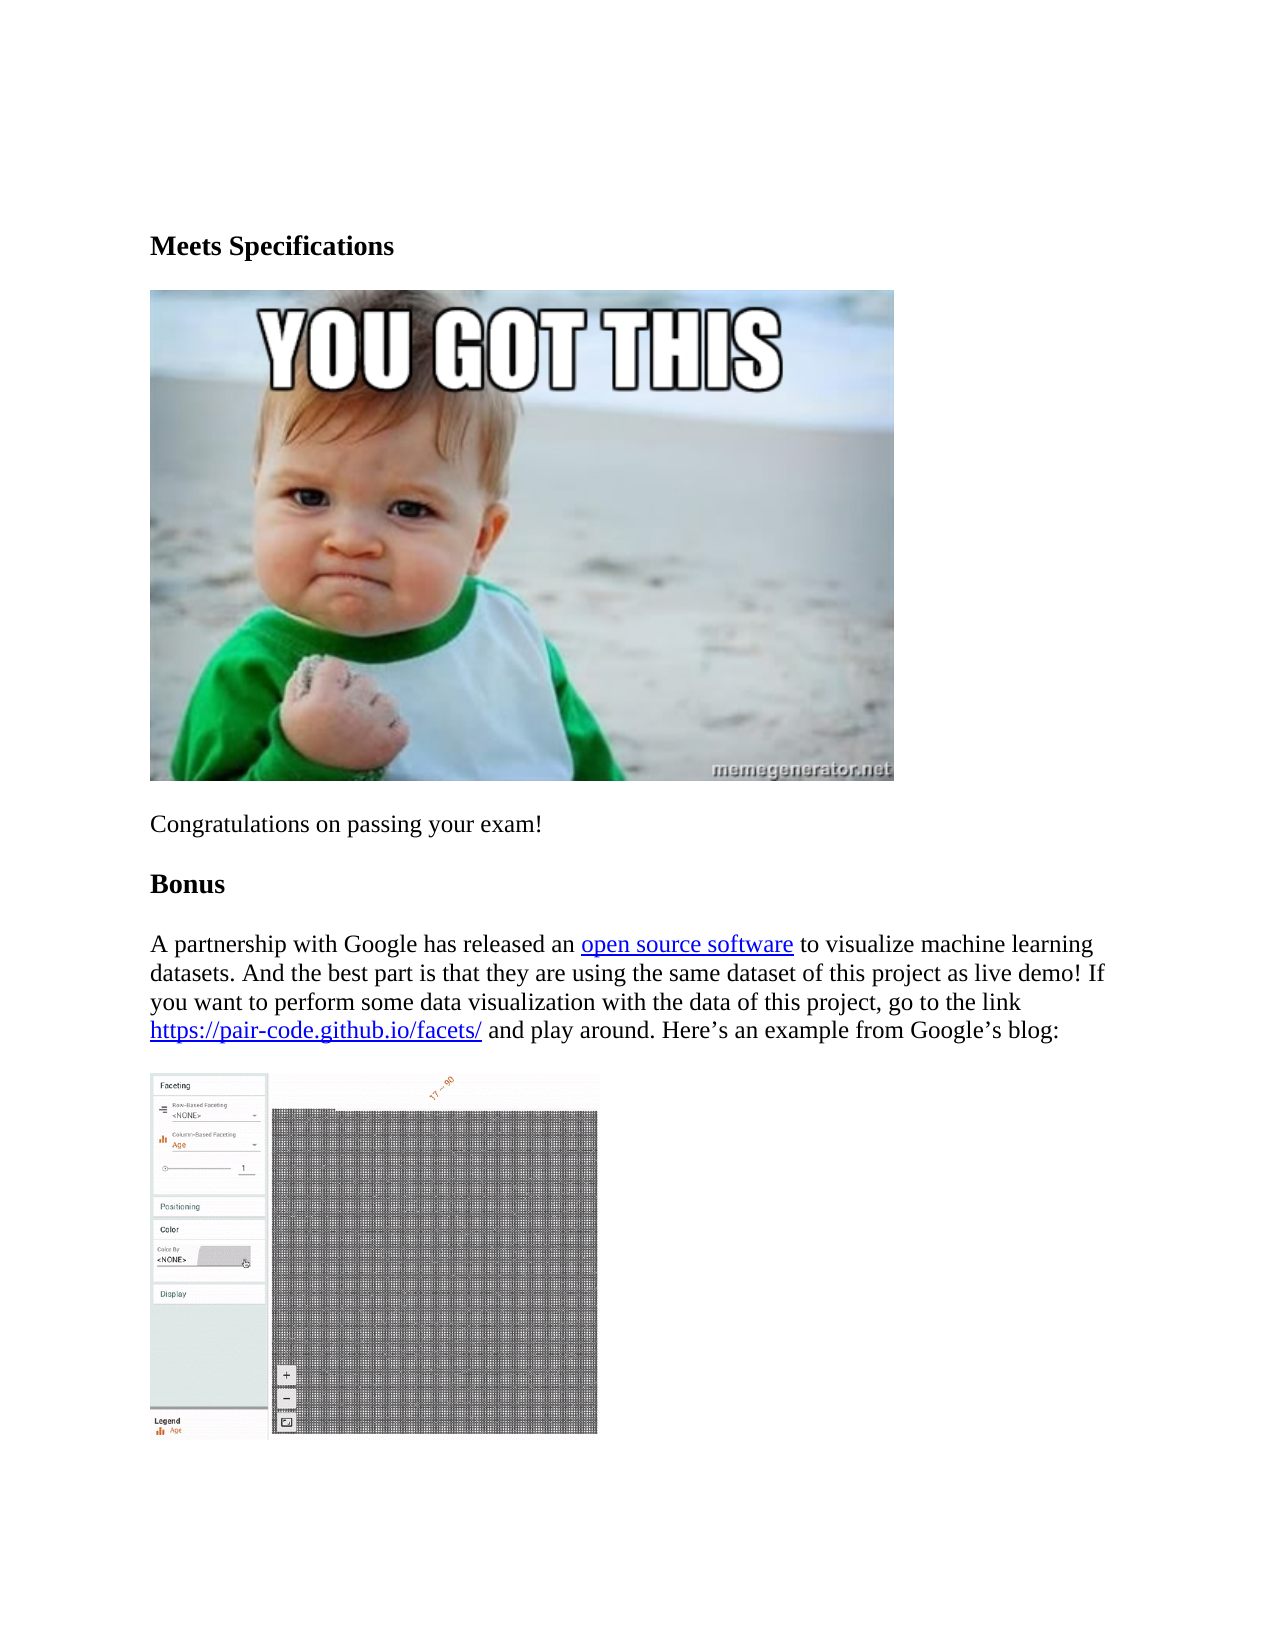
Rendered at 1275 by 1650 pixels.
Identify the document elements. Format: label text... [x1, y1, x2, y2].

text Bonus [150, 867, 1125, 900]
picture [150, 290, 894, 781]
text Meets Specifications [150, 229, 1125, 262]
text A partnership with Google has released an open source software to visualize machine learning datasets. And the best part is that they are using the same dataset of this project as live demo! If you want to perform some data visualization with the data of this project, go to the link https://pair-code.github.io/facets/ and play around. Here’s an example from Google’s blog: [150, 929, 1125, 1044]
picture [150, 1073, 600, 1440]
text Congratulations on passing your exam! [150, 809, 1125, 838]
